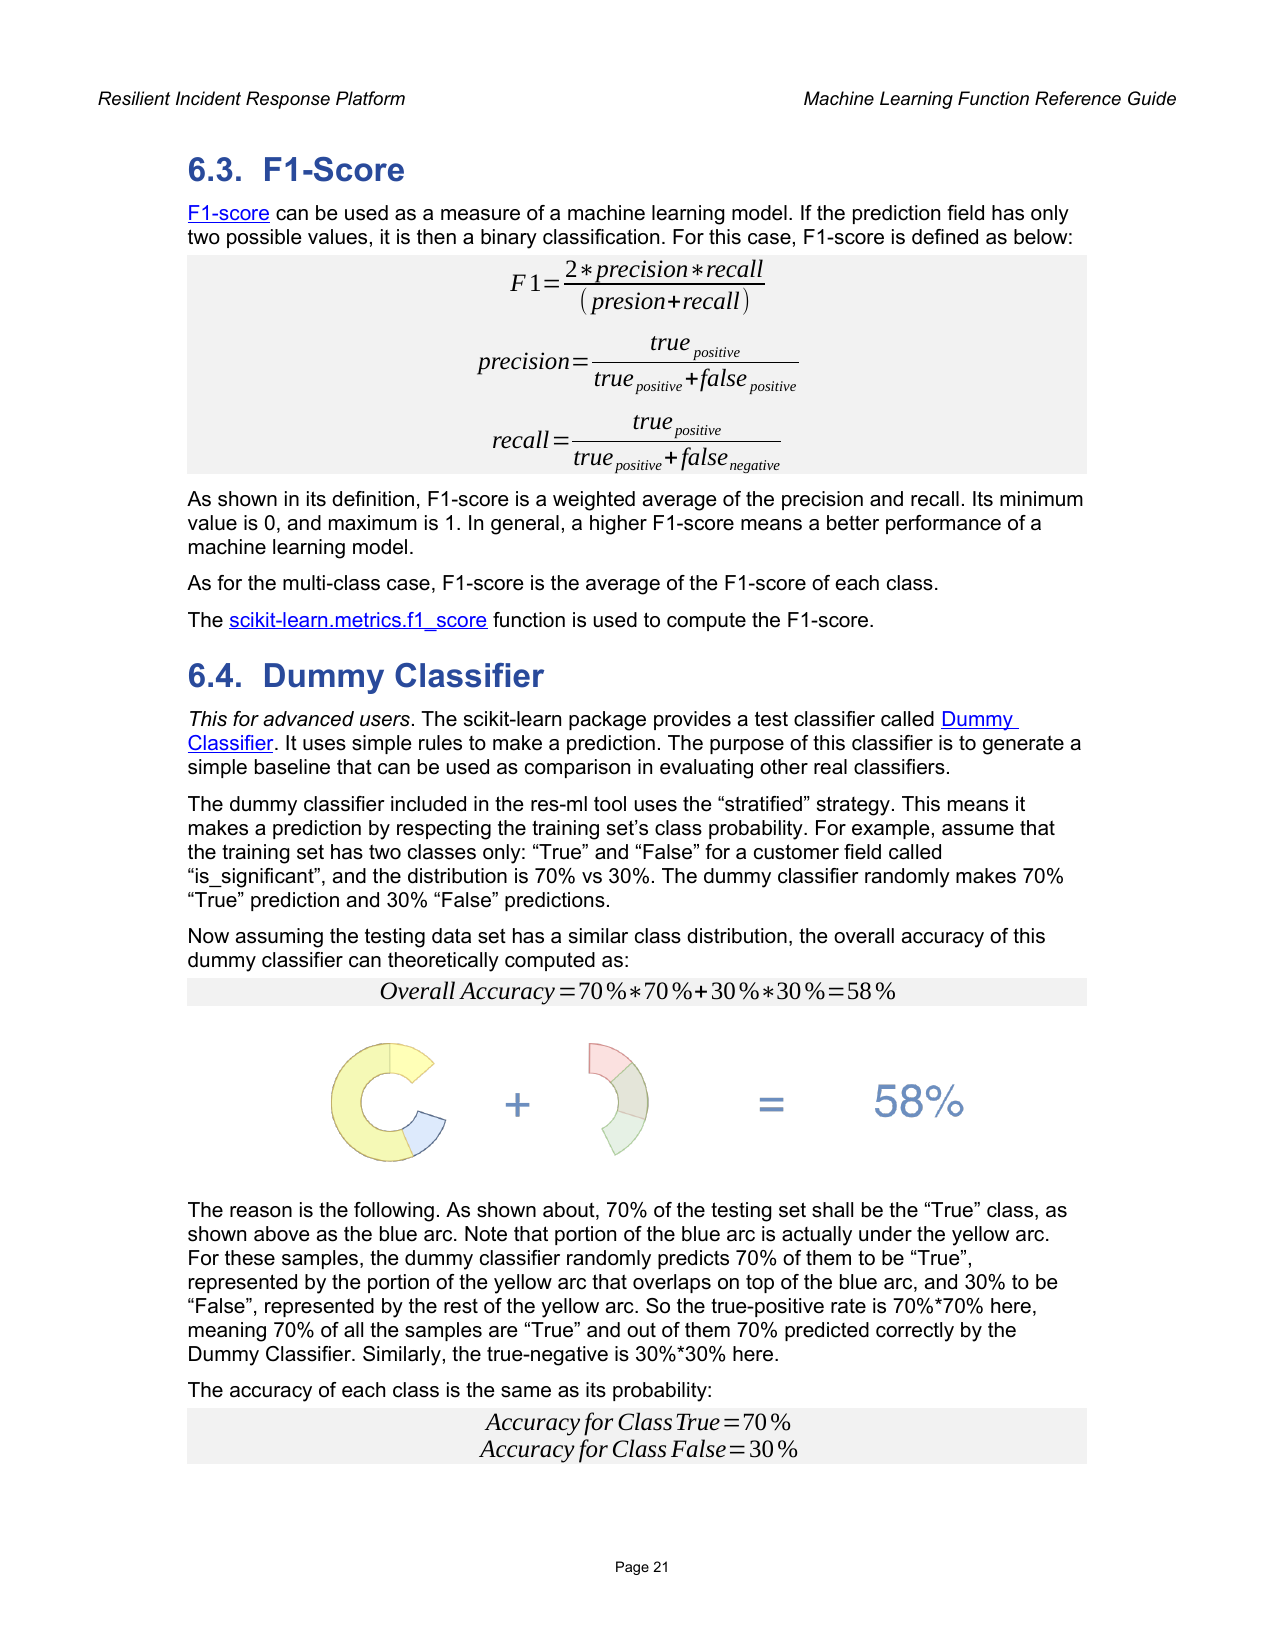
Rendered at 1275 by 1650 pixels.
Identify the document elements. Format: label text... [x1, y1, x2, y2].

text F1-score can be used as a measure of a machine learning model. If the prediction field has only two possible values, it is then a binary classification. For this case, F1-score is defined as below: [187, 201, 1087, 249]
subtitle Dummy Classifier [187, 656, 1087, 695]
text The dummy classifier included in the uses the “stratified” strategy. This means it makes a prediction by respecting the training set’s class probability. For example, assume that the training set has two classes only: “True” and “False” for a customer field called “is_significant”, and the distribution is 70% vs 30%. The dummy classifier randomly makes 70% “True” prediction and 30% “False” predictions. [187, 792, 1087, 911]
text The accuracy of each class is the same as its probability: [187, 1378, 1087, 1402]
text The reason is the following. As shown about, 70% of the testing set shall be the “True” class, as shown above as the blue arc. Note that portion of the blue arc is actually under the yellow arc. For these samples, the dummy classifier randomly predicts 70% of them to be “True”, represented by the portion of the yellow arc that overlaps on top of the blue arc, and 30% to be “False”, represented by the rest of the yellow arc. So the true-positive rate is 70%*70% here, meaning 70% of all the samples are “True” and out of them 70% predicted correctly by the Dummy Classifier. Similarly, the true-negative is 30%*30% here. [187, 1198, 1087, 1366]
subtitle F1-Score [187, 150, 1087, 188]
text This for advanced users. The scikit-learn package provides a test classifier called Dummy Classifier. It uses simple rules to make a prediction. The purpose of this classifier is to generate a simple baseline that can be used as comparison in evaluating other real classifiers. [187, 707, 1087, 779]
text The scikit-learn.metrics.f1_score function is used to compute the F1-score. [187, 607, 1087, 631]
text As shown in its definition, F1-score is a weighted average of the precision and recall. Its minimum value is 0, and maximum is 1. In general, a higher F1-score means a better performance of a machine learning model. [187, 487, 1087, 558]
text As for the multi-class case, F1-score is the average of the F1-score of each class. [187, 571, 1087, 595]
text Now assuming the testing data set has a similar class distribution, the overall accuracy of this dummy classifier can theoretically computed as: [187, 924, 1087, 972]
picture [306, 1018, 969, 1186]
